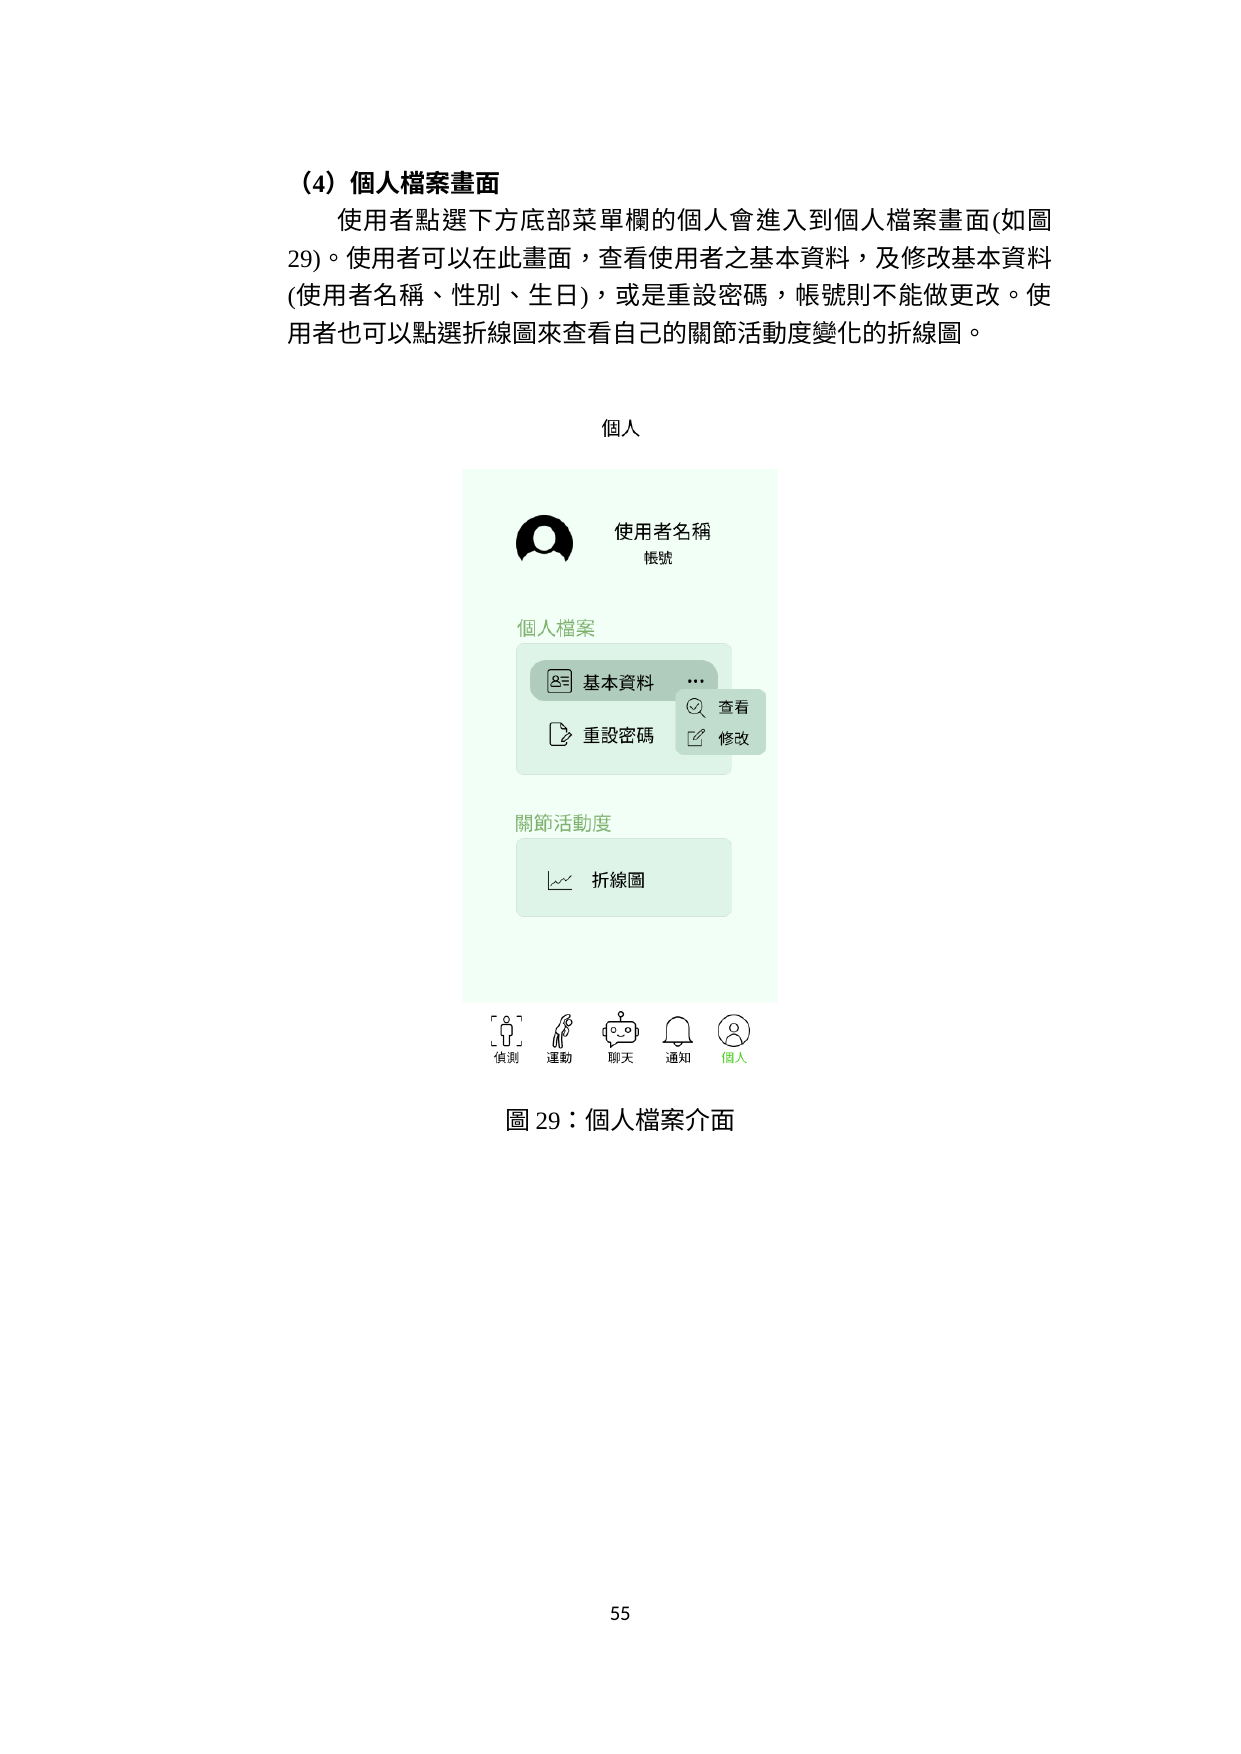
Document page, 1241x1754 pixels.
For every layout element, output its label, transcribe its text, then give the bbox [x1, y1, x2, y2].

text 使用者點選下方底部菜單欄的個人會進入到個人檔案畫面(如圖29)。使用者可以在此畫面，查看使用者之基本資料，及修改基本資料(使用者名稱、性別、生日)，或是重設密碼，帳號則不能做更改。使用者也可以點選折線圖來查看自己的關節活動度變化的折線圖。 [287, 200, 1053, 350]
picture [462, 387, 778, 1070]
text 圖 29：個人檔案介面 [187, 1100, 1053, 1137]
text （4）個人檔案畫面 [187, 162, 1053, 200]
